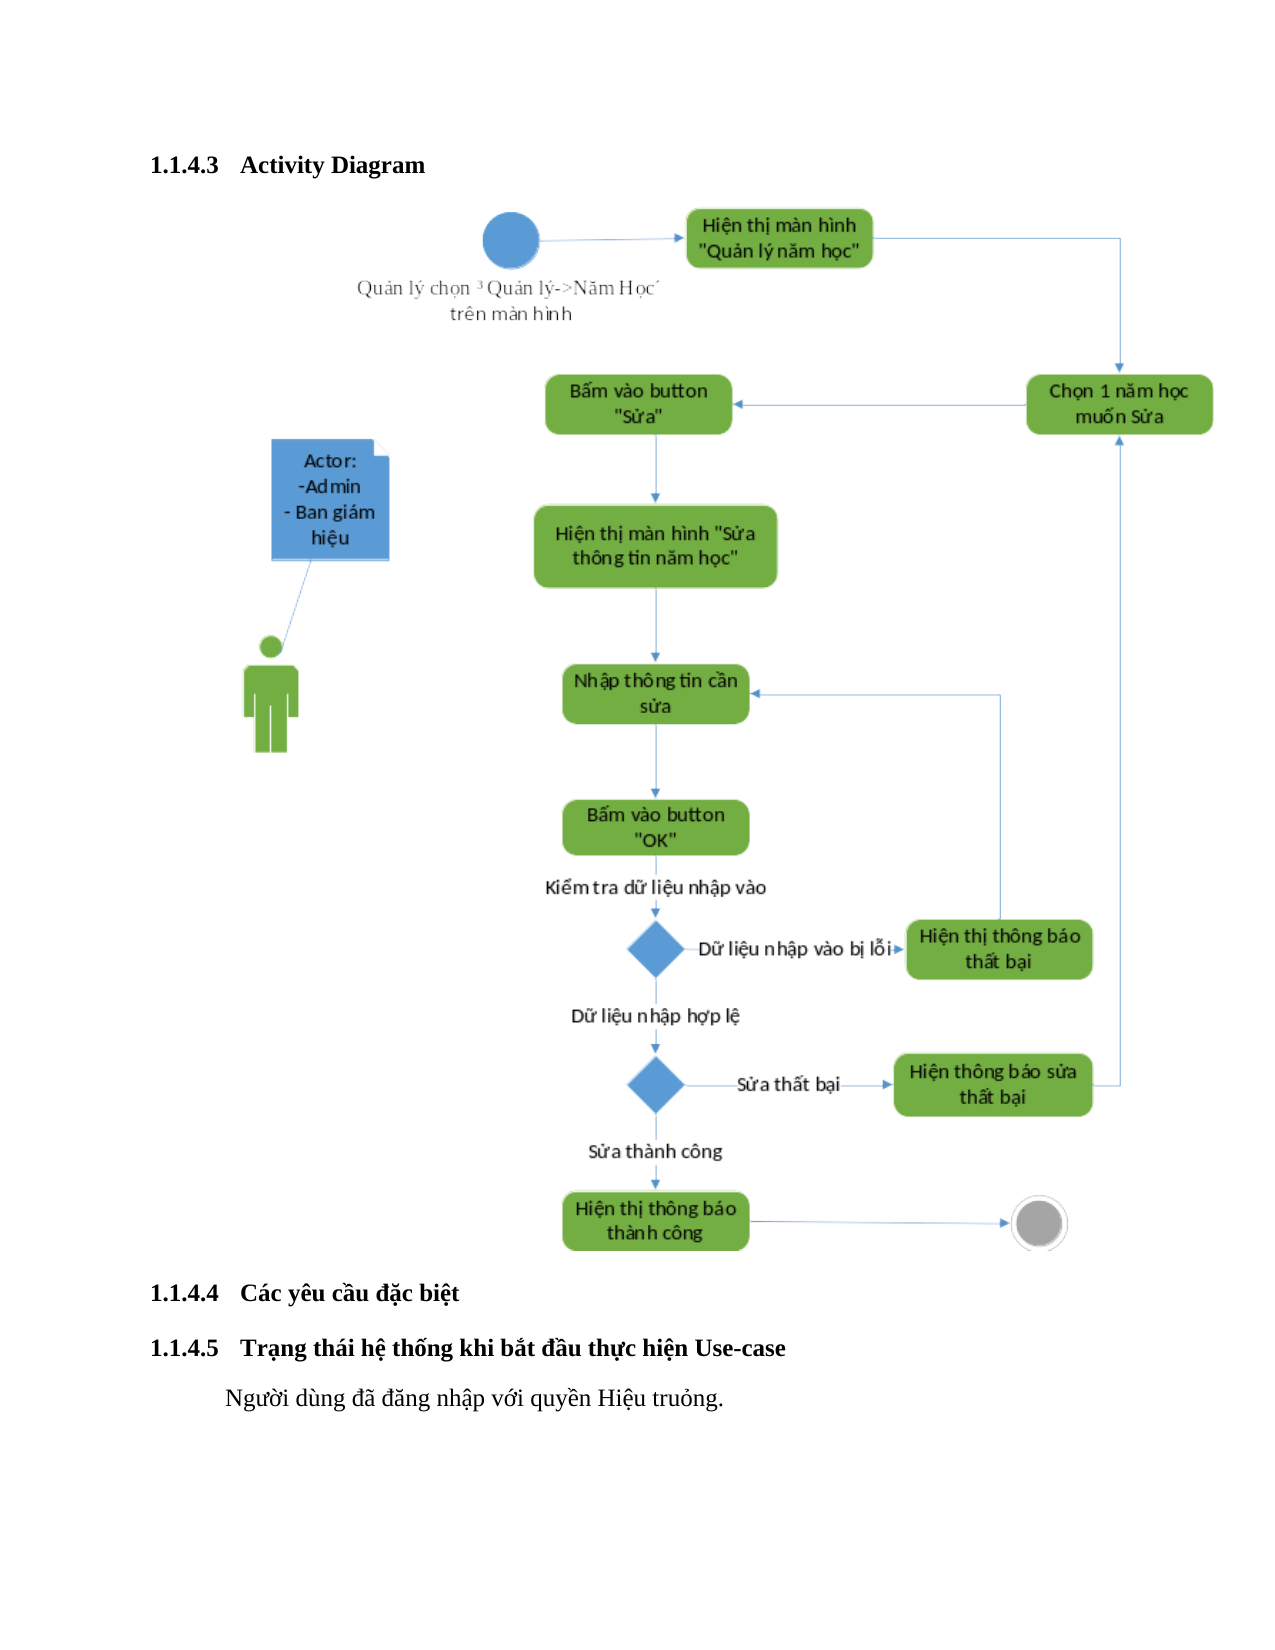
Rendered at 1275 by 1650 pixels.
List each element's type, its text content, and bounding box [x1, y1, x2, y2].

subtitle Các yêu cầu đặc biệt [150, 1278, 1125, 1307]
subtitle Trạng thái hệ thống khi bắt đầu thực hiện Use-case [150, 1333, 1125, 1362]
subtitle Activity Diagram [150, 150, 1125, 179]
text Người dùng đã đăng nhập với quyền Hiệu truỏng. [225, 1383, 1125, 1412]
